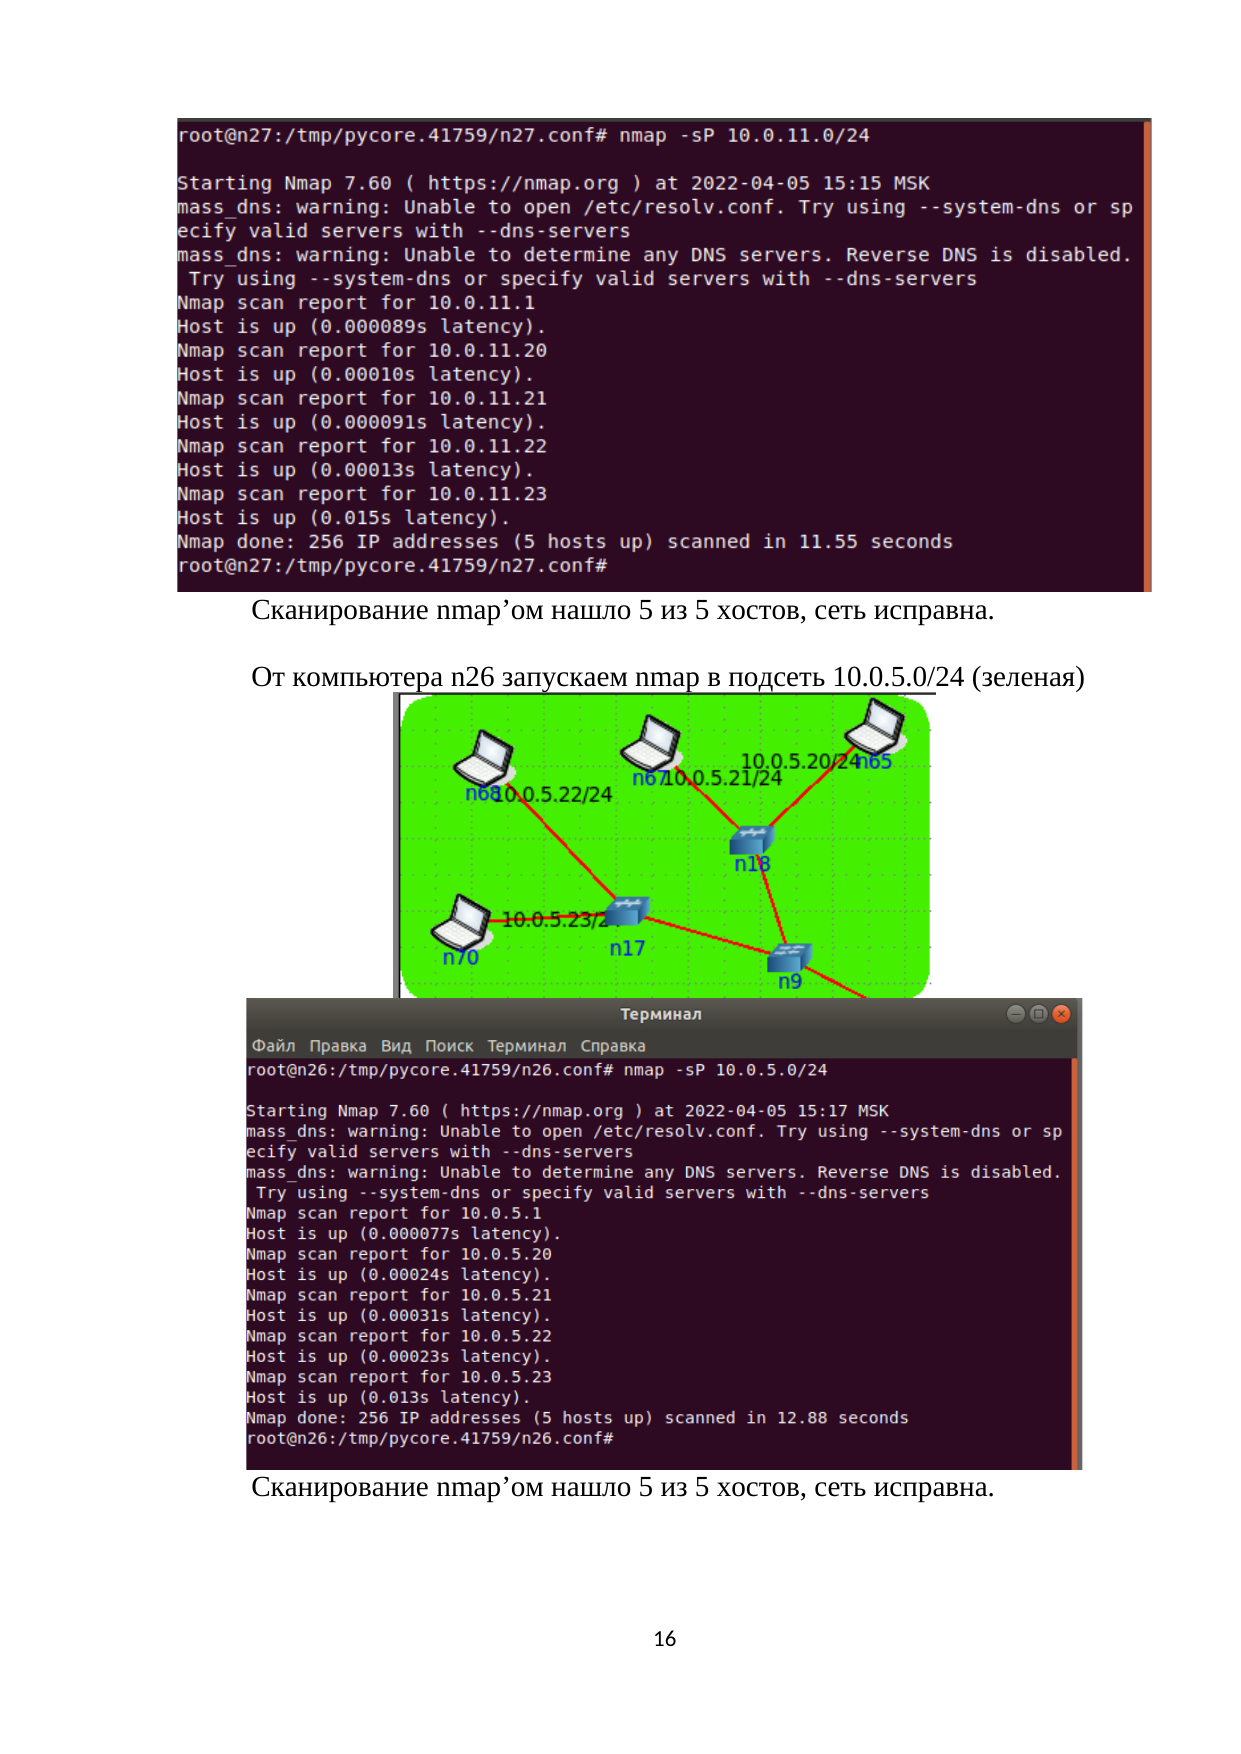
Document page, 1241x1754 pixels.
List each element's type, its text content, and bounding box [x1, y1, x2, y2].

text От компьютера n26 запускаем nmap в подсеть 10.0.5.0/24 (зеленая) [177, 659, 1152, 693]
text Сканирование nmap’ом нашло 5 из 5 хостов, сеть исправна. [177, 1469, 1152, 1503]
picture [246, 692, 1083, 1470]
picture [177, 118, 1152, 592]
text Сканирование nmap’ом нашло 5 из 5 хостов, сеть исправна. [177, 592, 1152, 626]
